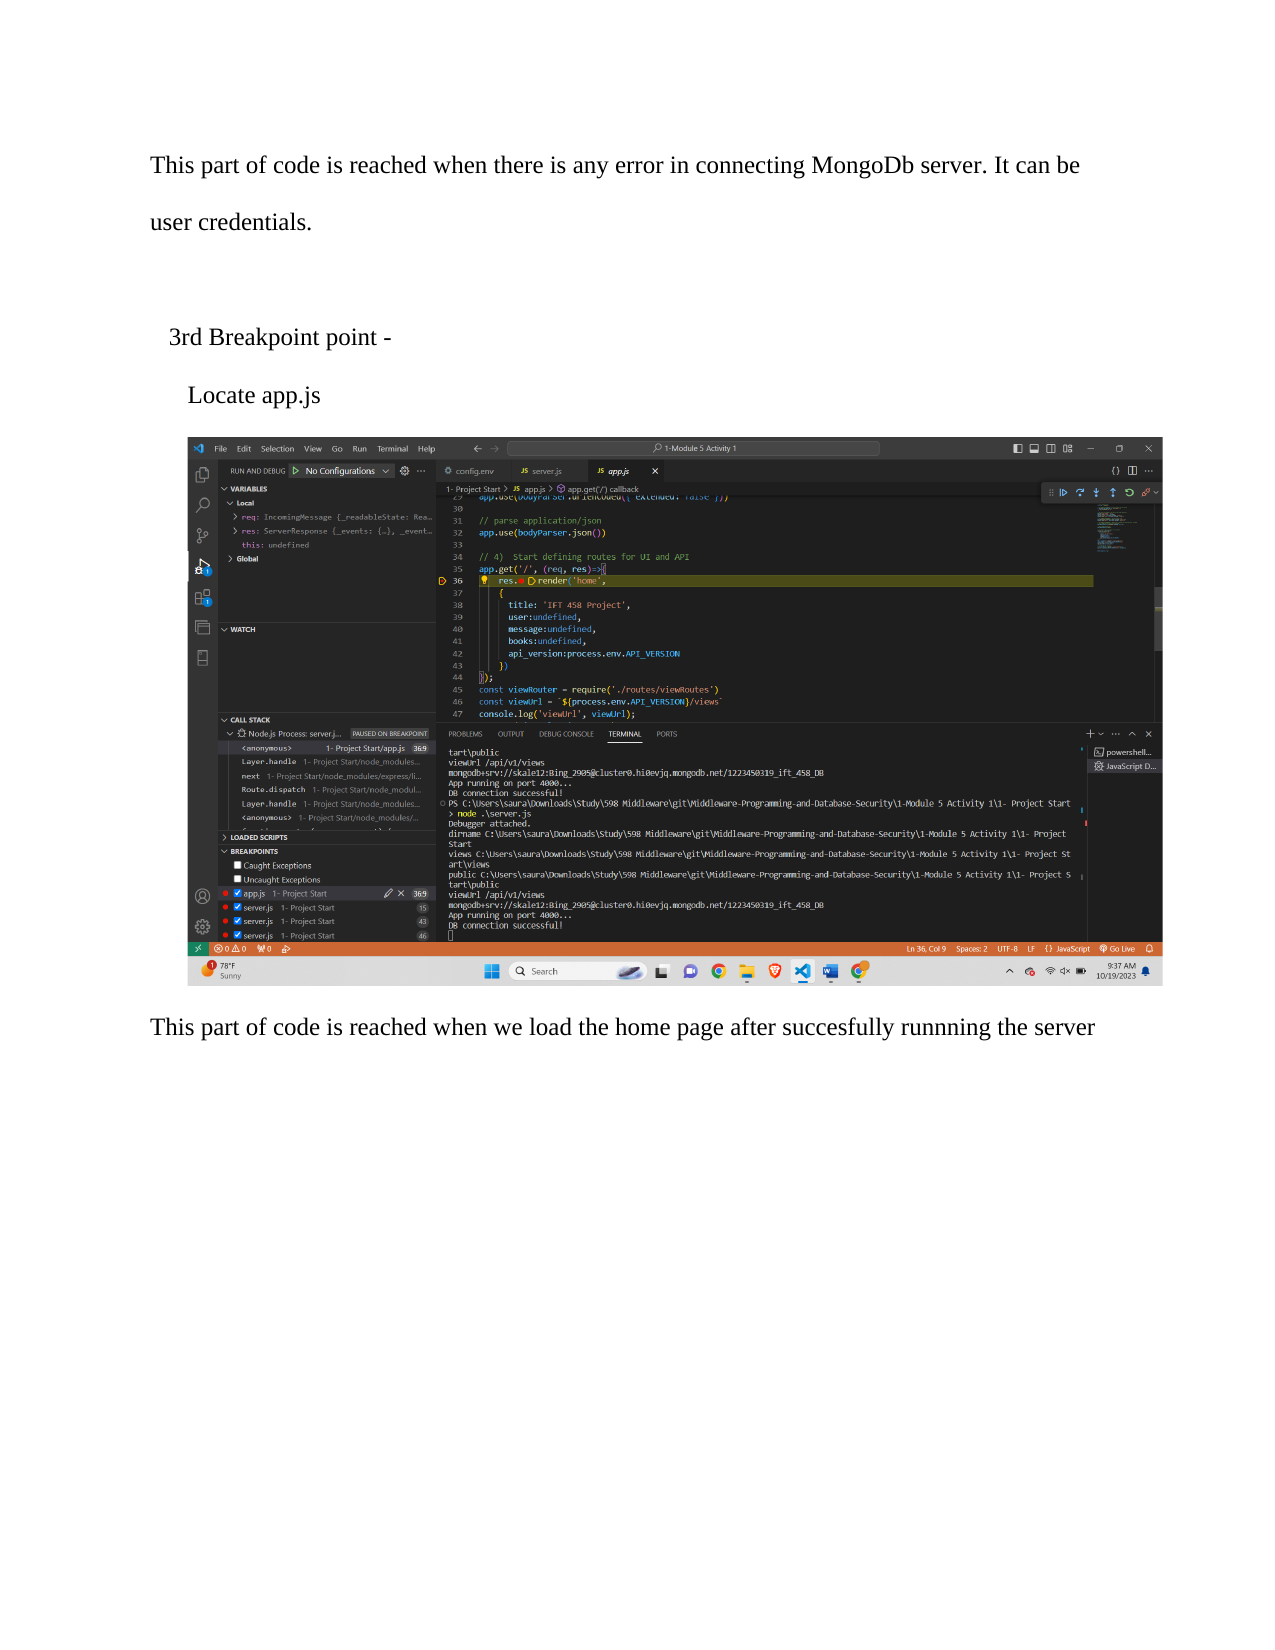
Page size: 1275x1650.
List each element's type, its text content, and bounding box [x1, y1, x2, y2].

text 3rd Breakpoint point - [169, 322, 1125, 351]
text Locate app.js [187, 380, 1125, 409]
text This part of code is reached when we load the home page after succesfully runnning the server [150, 1012, 1125, 1041]
picture [187, 437, 1163, 986]
text This part of code is reached when there is any error in connecting MongoDb server. It can be user credentials. [150, 150, 1125, 236]
